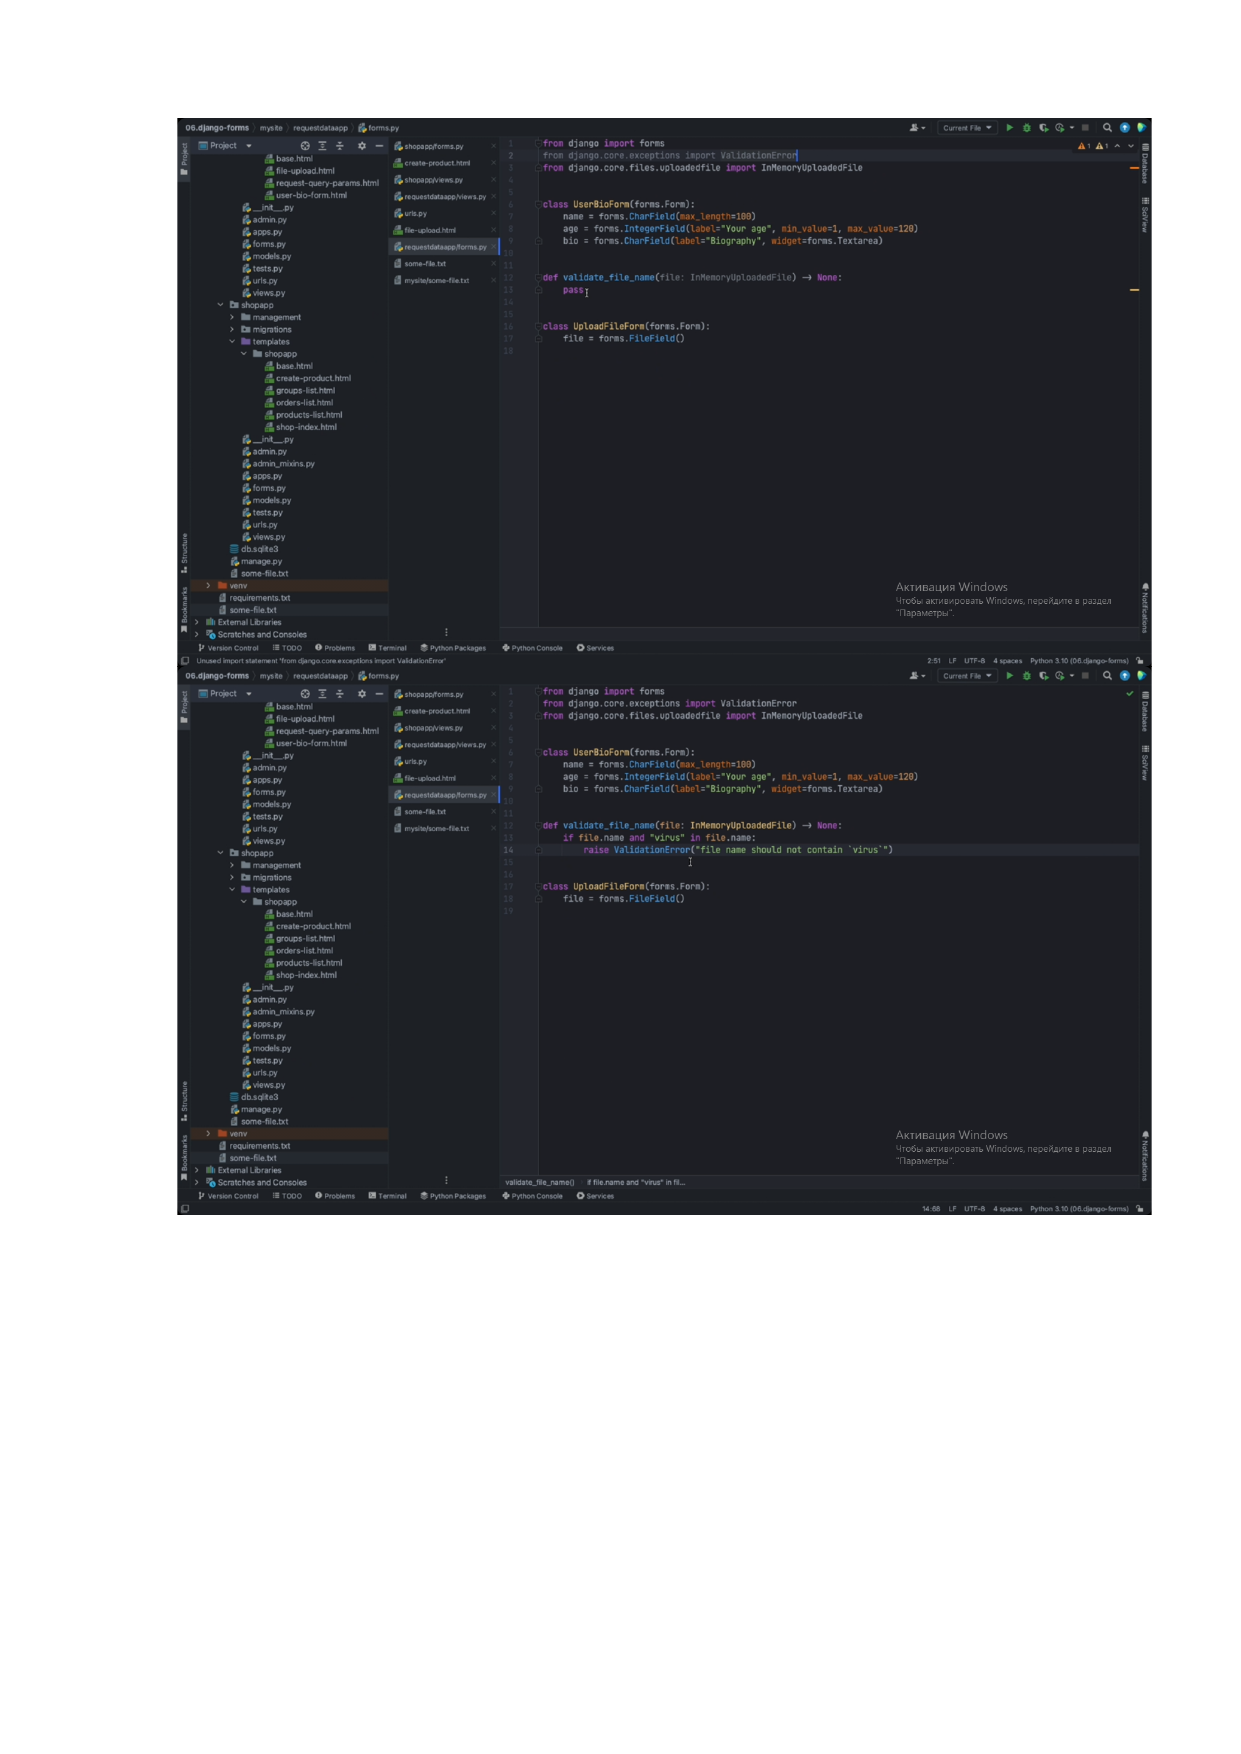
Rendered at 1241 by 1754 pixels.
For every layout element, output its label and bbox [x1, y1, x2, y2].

picture [177, 118, 1152, 1215]
